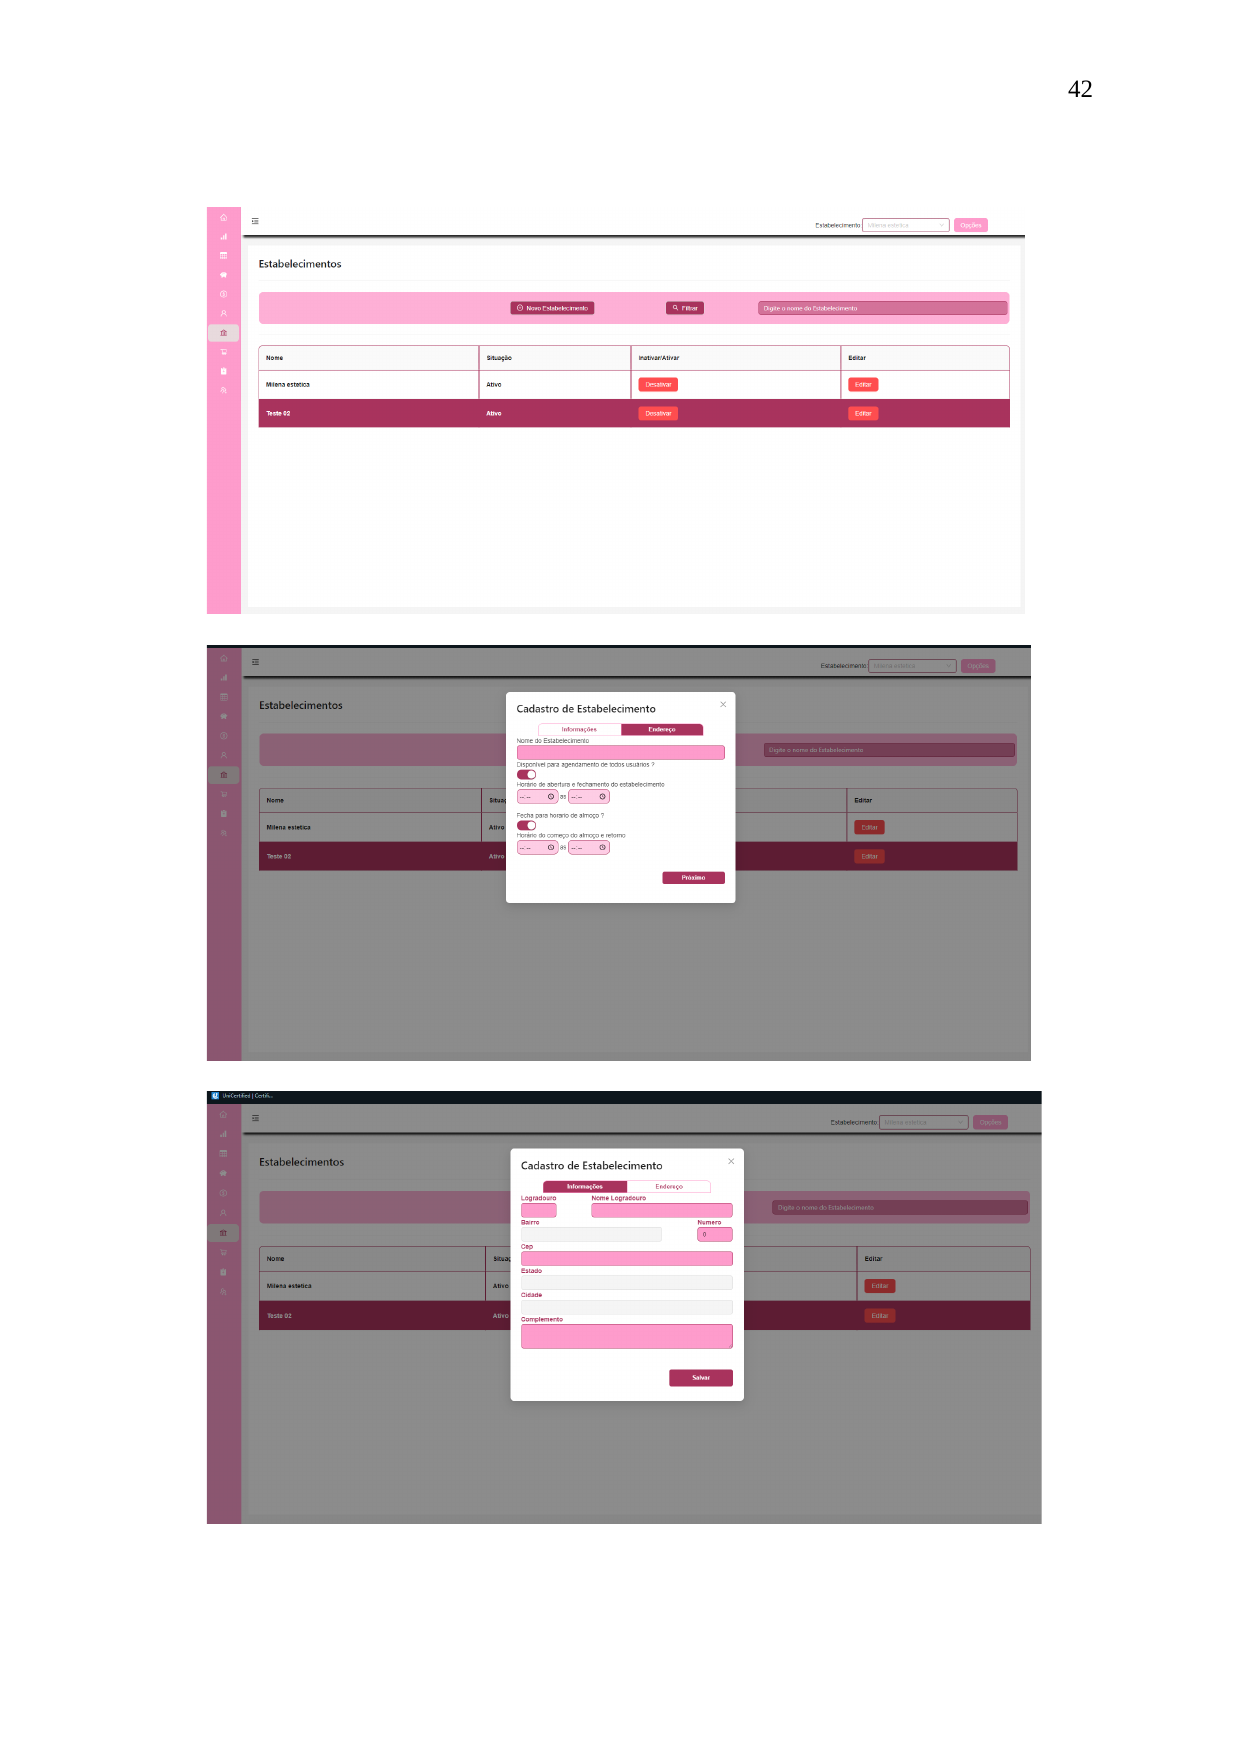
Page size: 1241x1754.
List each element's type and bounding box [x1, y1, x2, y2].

picture [206, 207, 1025, 614]
picture [206, 645, 1031, 1061]
picture [206, 1091, 1042, 1524]
